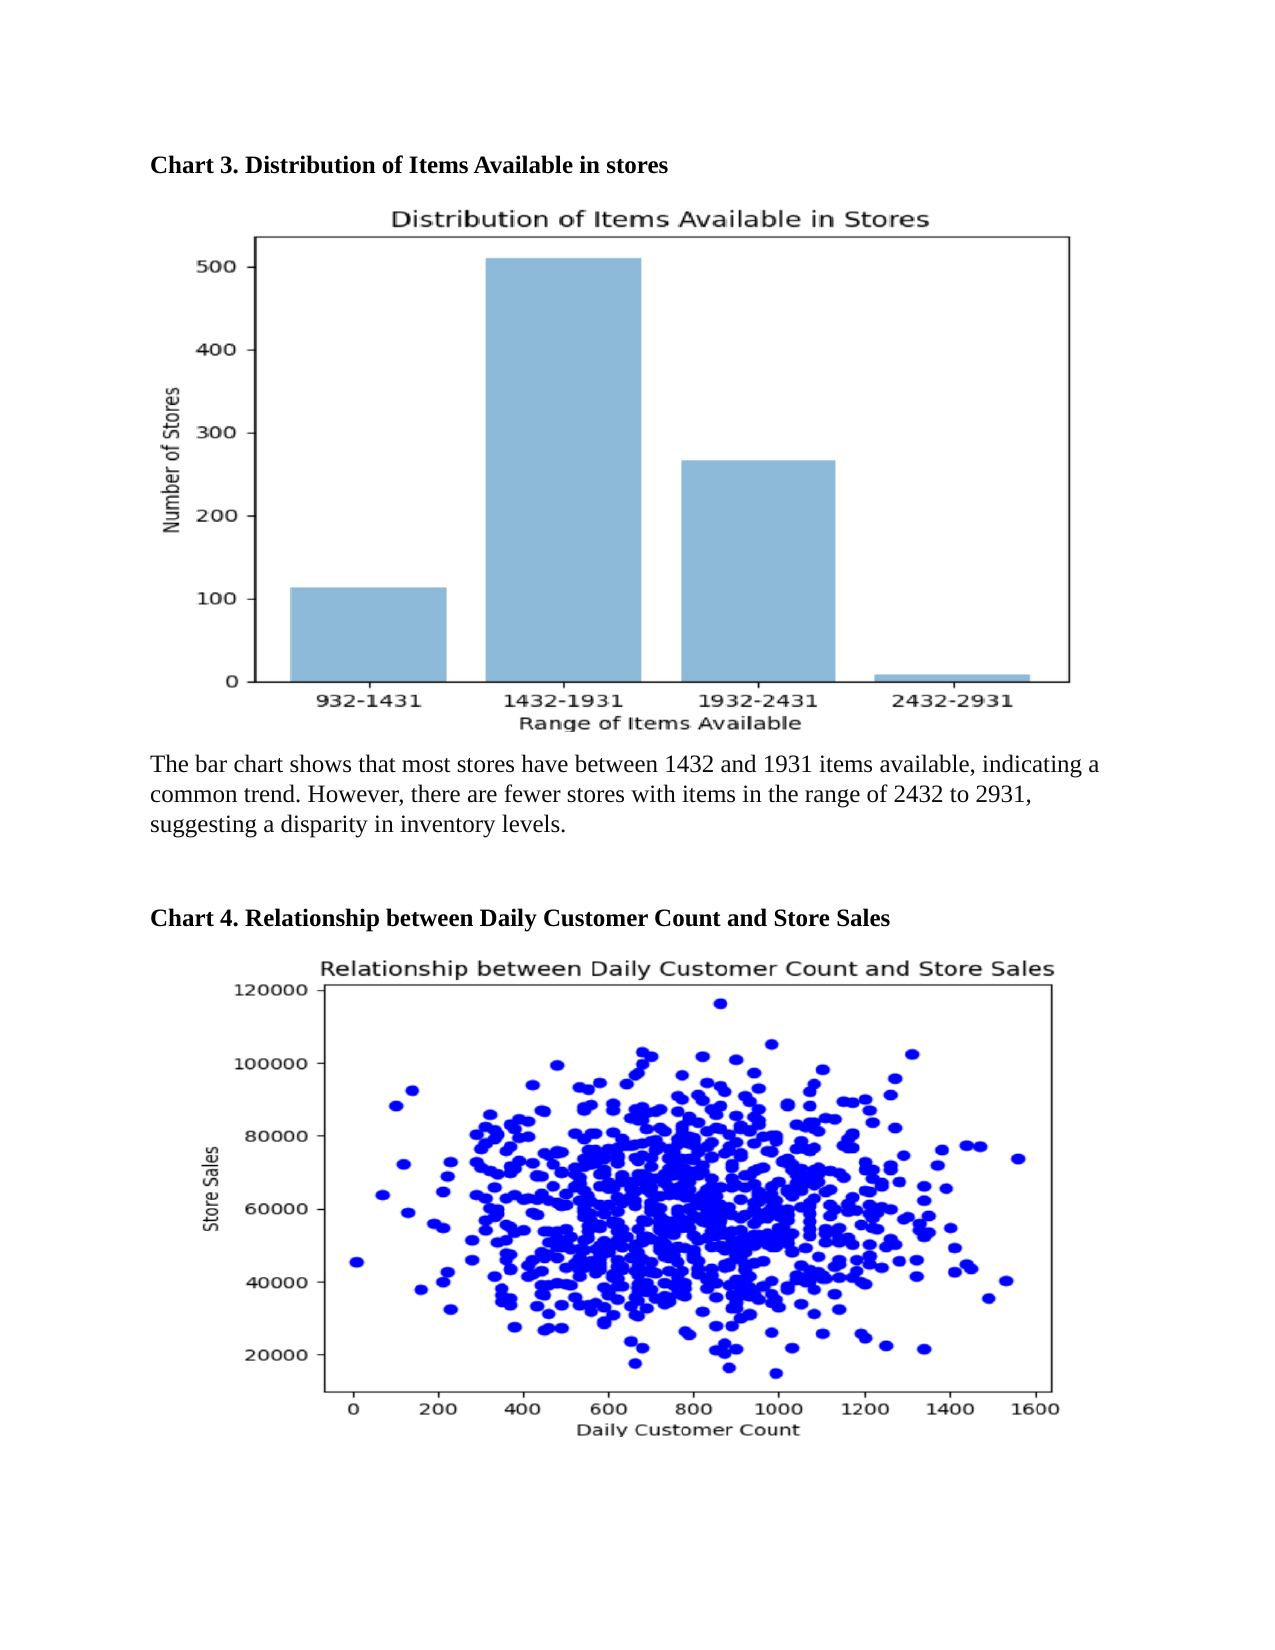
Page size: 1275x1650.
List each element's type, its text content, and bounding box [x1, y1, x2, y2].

text Chart 3. Distribution of Items Available in stores [150, 150, 1125, 179]
picture [150, 950, 1125, 1437]
picture [150, 196, 1125, 732]
text The bar chart shows that most stores have between 1432 and 1931 items available, indicating a common trend. However, there are fewer stores with items in the range of 2432 to 2931, suggesting a disparity in inventory levels. [150, 749, 1125, 838]
text Chart 4. Relationship between Daily Customer Count and Store Sales [150, 903, 1125, 932]
